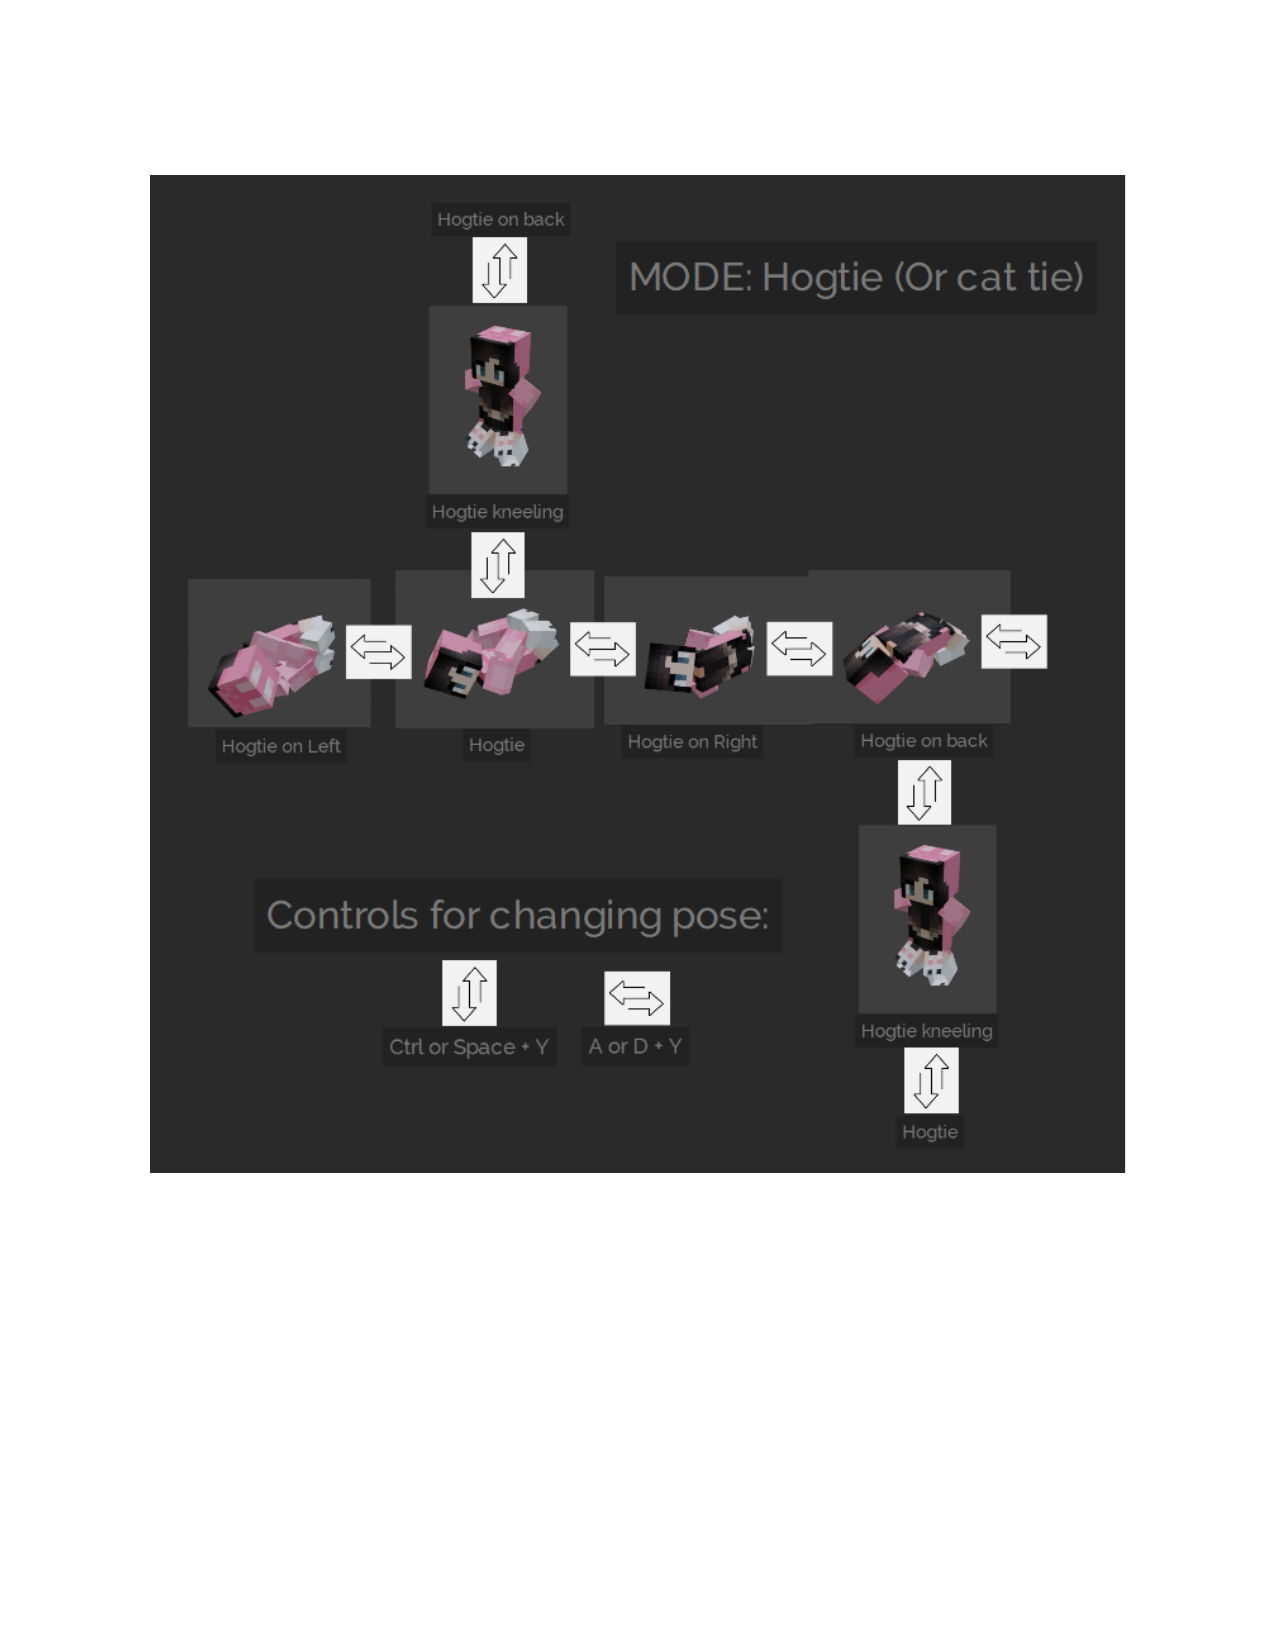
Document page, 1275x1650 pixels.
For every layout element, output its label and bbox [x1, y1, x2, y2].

picture [150, 175, 1125, 1173]
